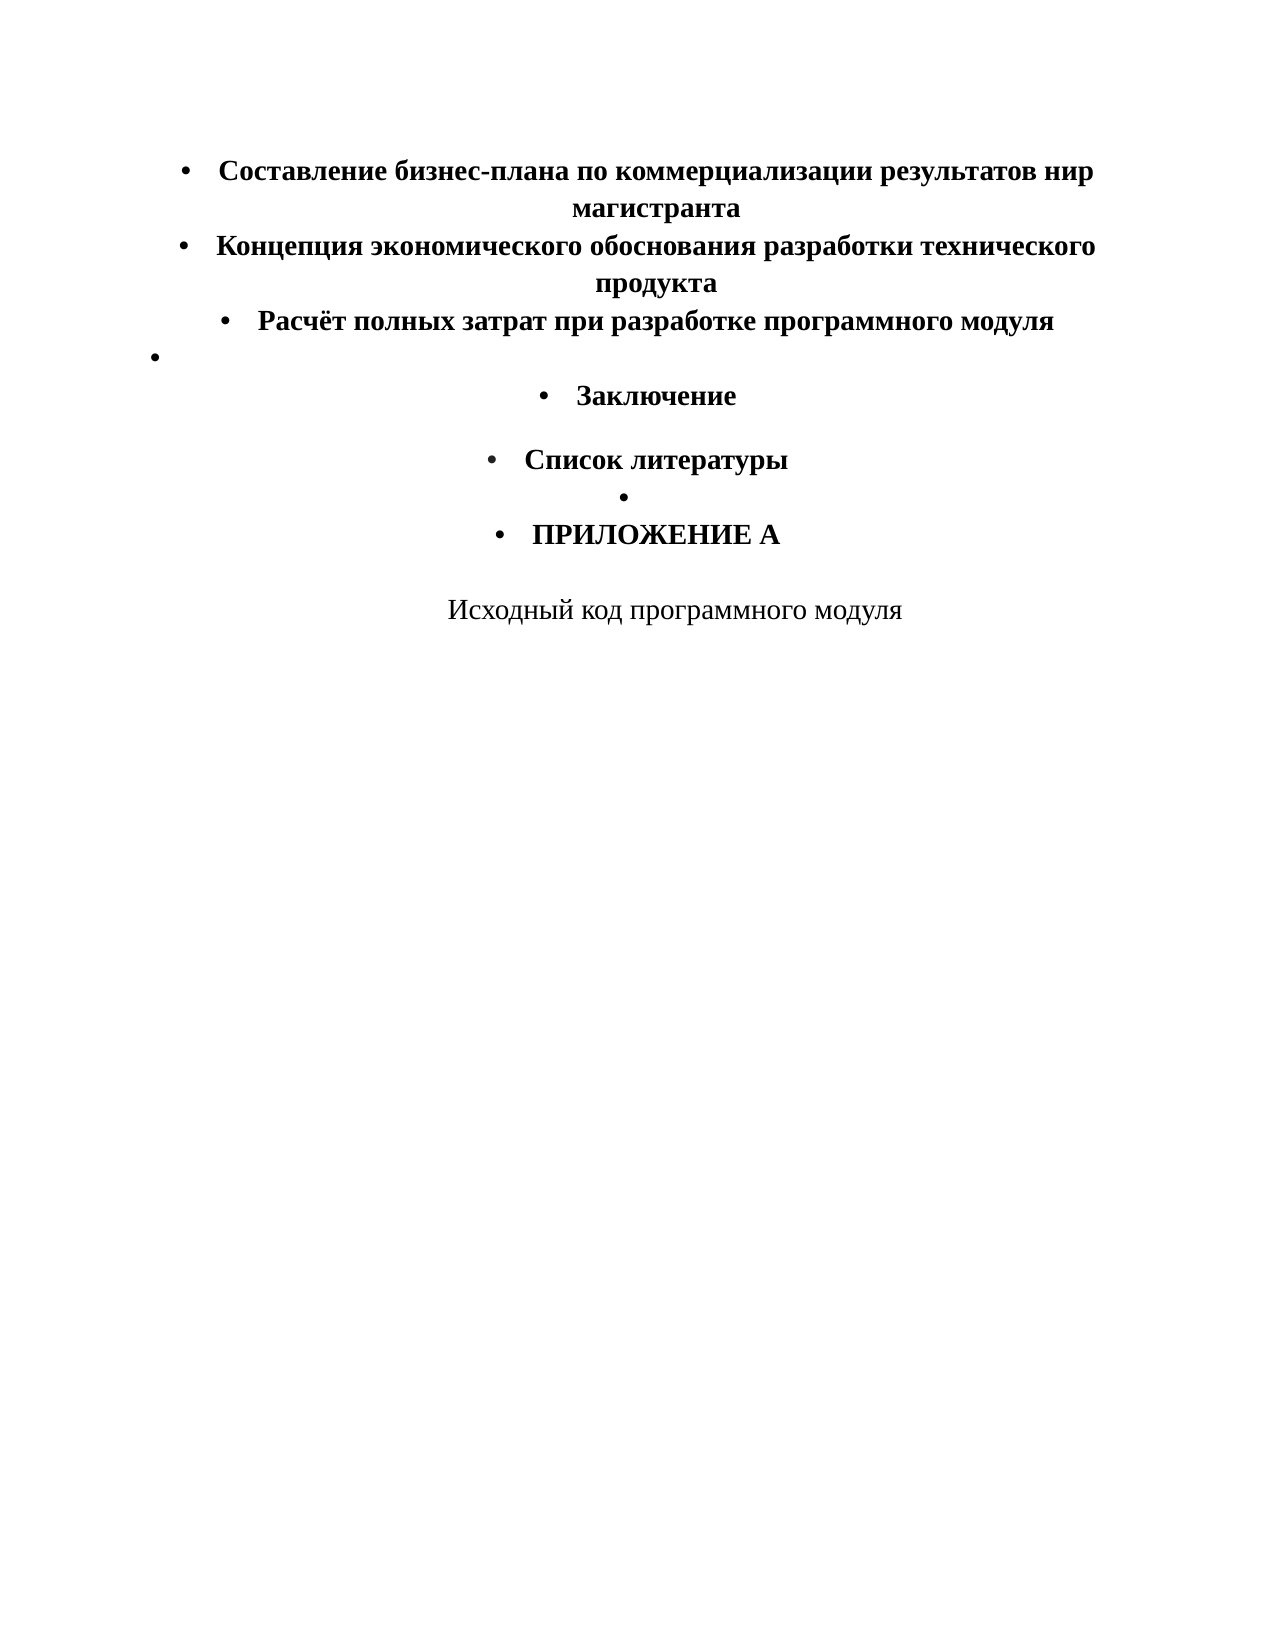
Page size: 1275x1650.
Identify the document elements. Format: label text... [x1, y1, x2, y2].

list Список литературы [150, 439, 1125, 477]
list ПРИЛОЖЕНИЕ А [150, 514, 1125, 552]
list Составление бизнес-плана по коммерциализации результатов нир магистранта [150, 150, 1125, 225]
text Исходный код программного модуля [150, 589, 1125, 627]
list Концепция экономического обоснования разработки технического продукта [150, 225, 1125, 300]
list Расчёт полных затрат при разработке программного модуля [150, 300, 1125, 337]
list Заключение [150, 375, 1125, 412]
